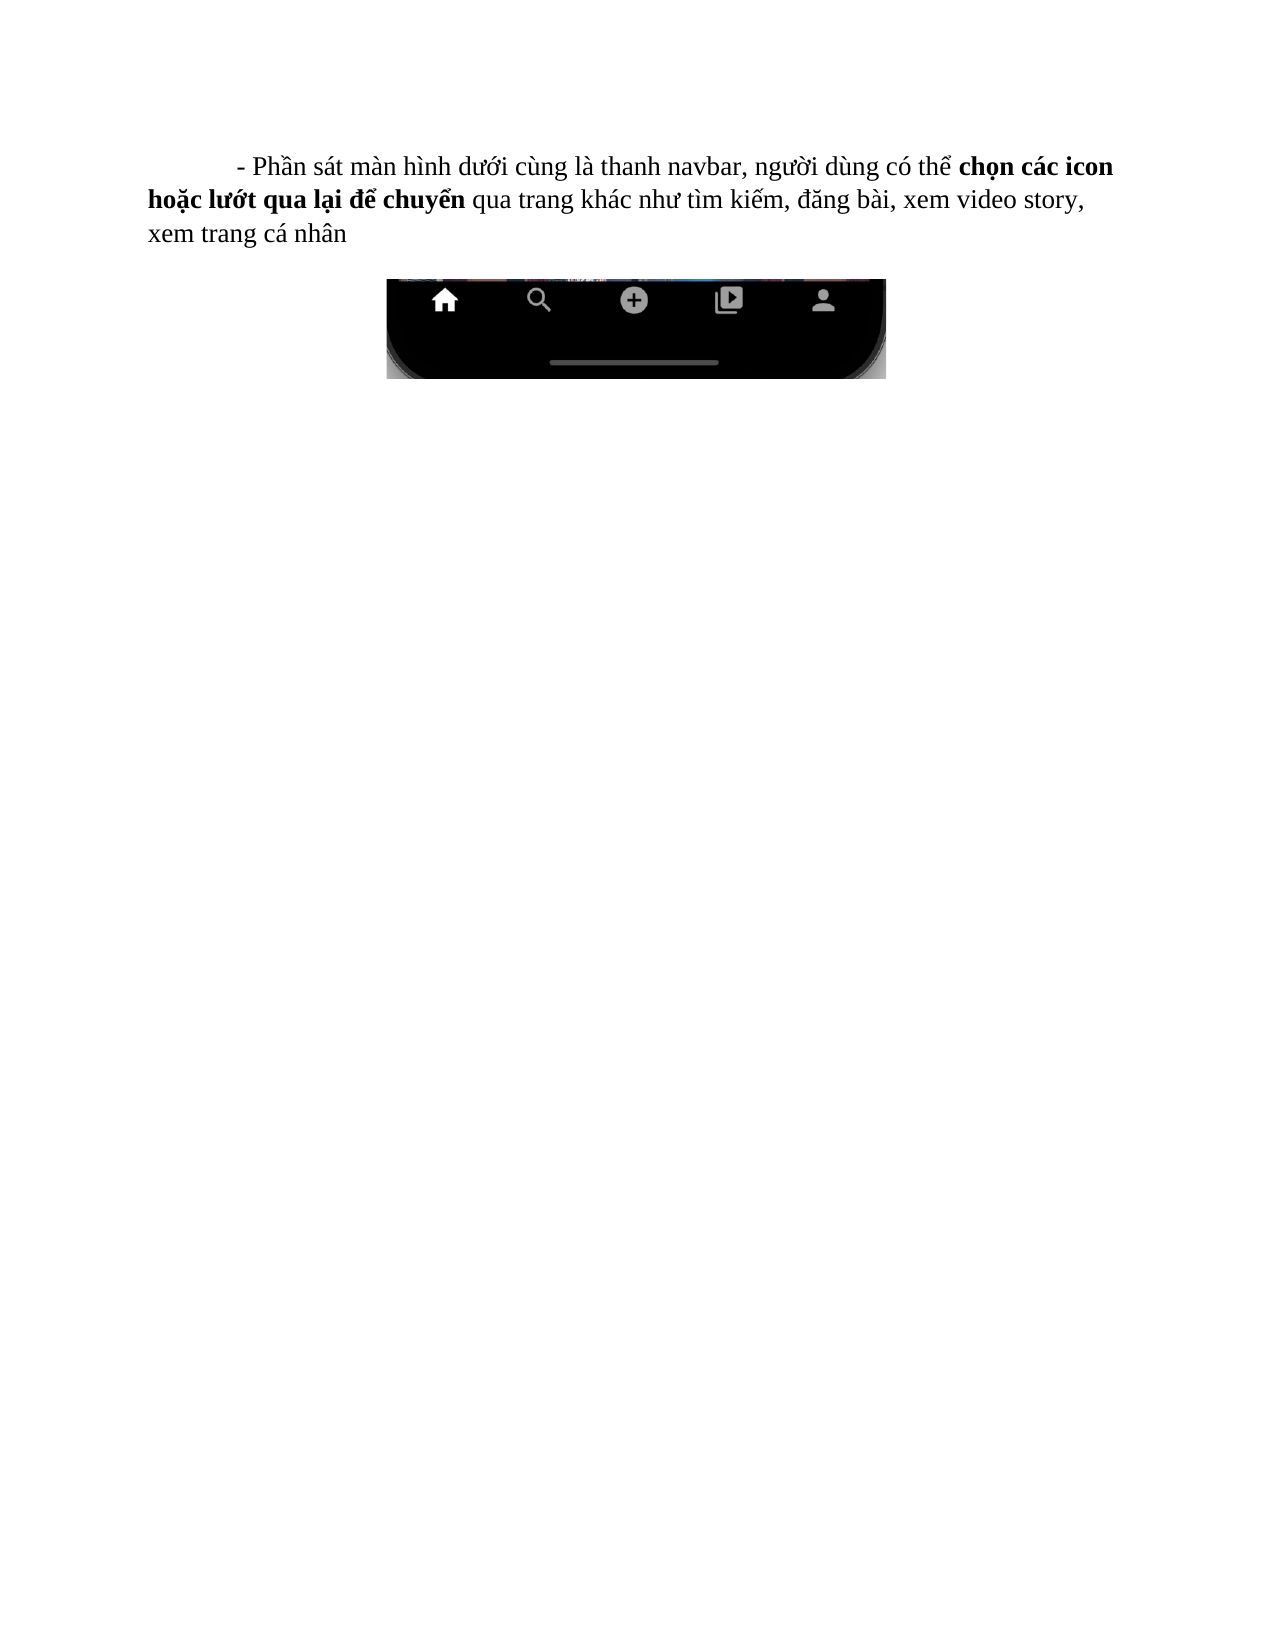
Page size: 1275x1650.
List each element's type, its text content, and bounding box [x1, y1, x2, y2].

text - Phần sát màn hình dưới cùng là thanh navbar, người dùng có thể chọn các icon hoặc lướt qua lại để chuyển qua trang khác như tìm kiếm, đăng bài, xem video story, xem trang cá nhân [148, 150, 1125, 248]
picture [386, 279, 887, 379]
